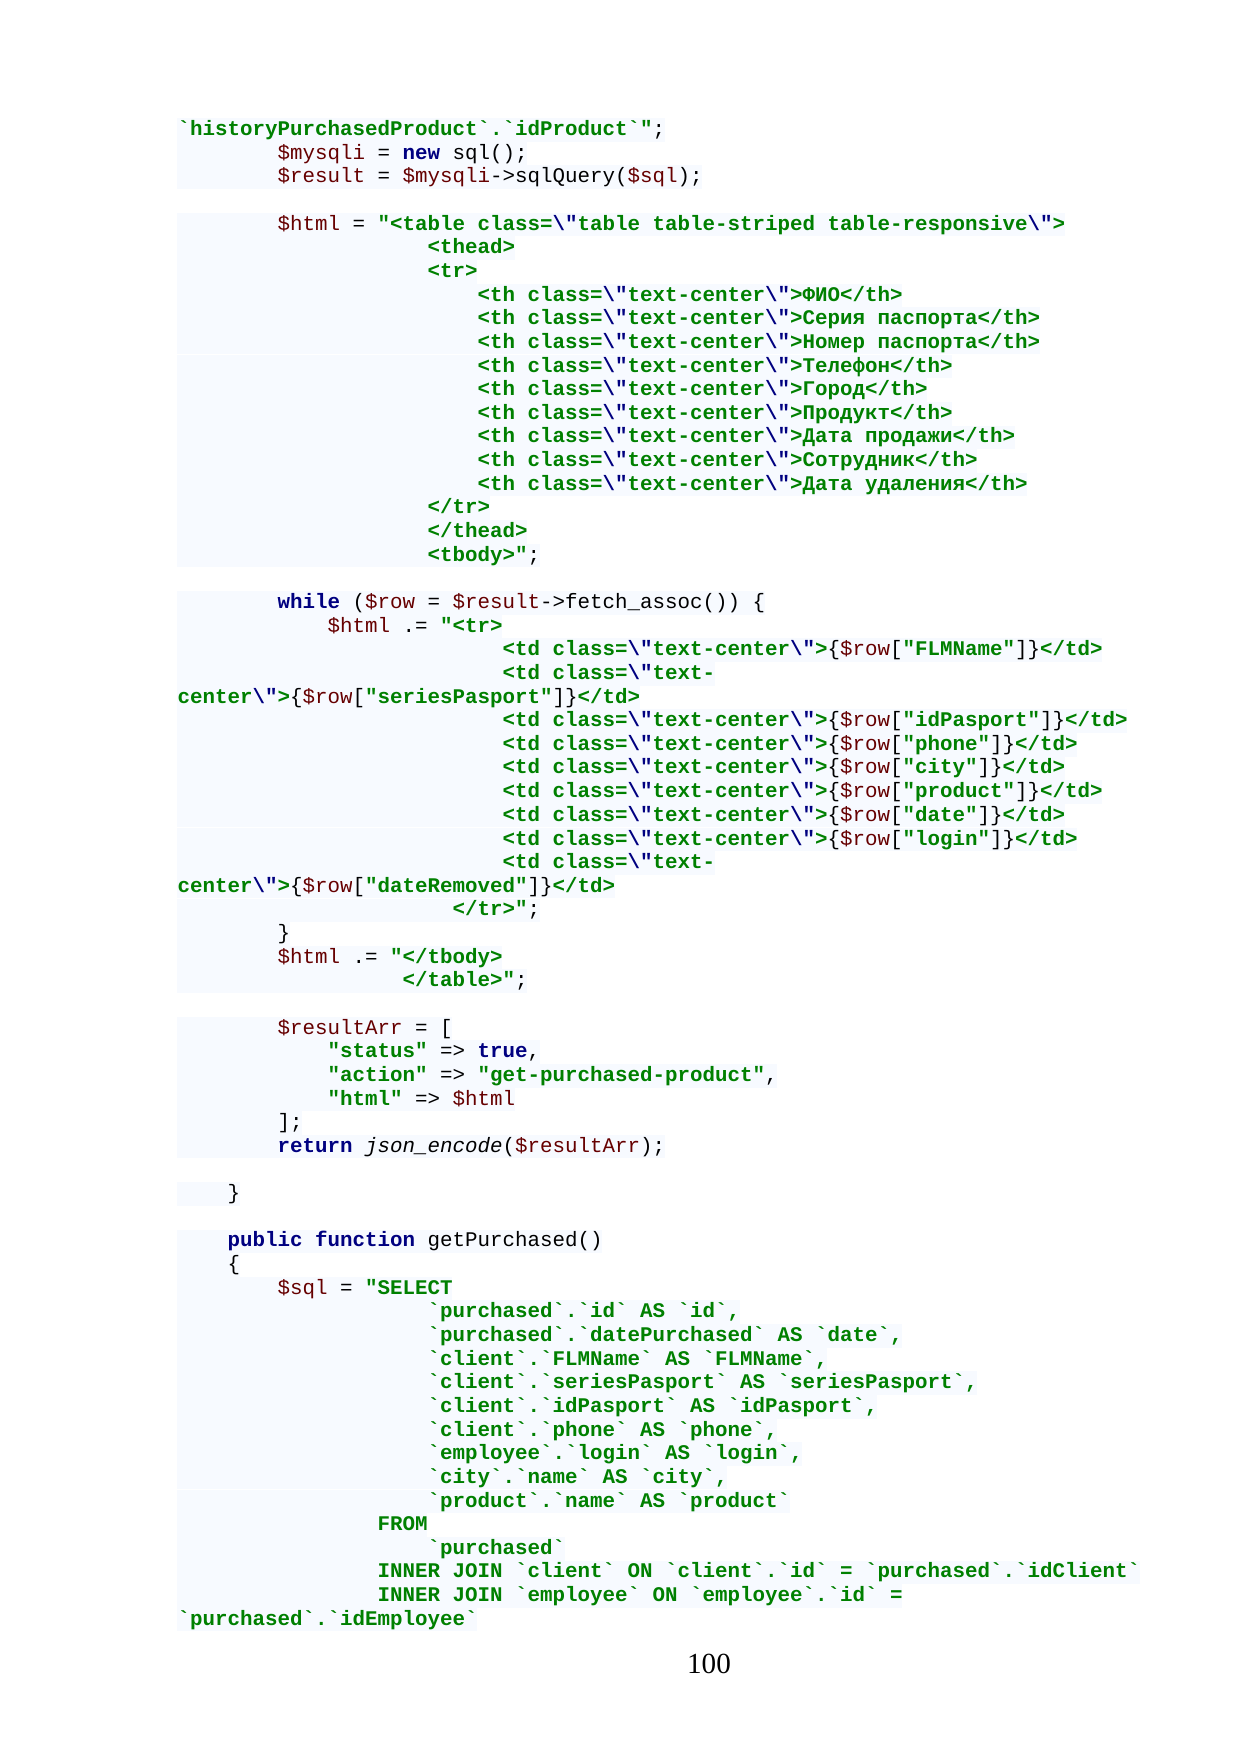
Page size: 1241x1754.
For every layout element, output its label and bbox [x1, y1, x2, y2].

text [177, 118, 1152, 1631]
